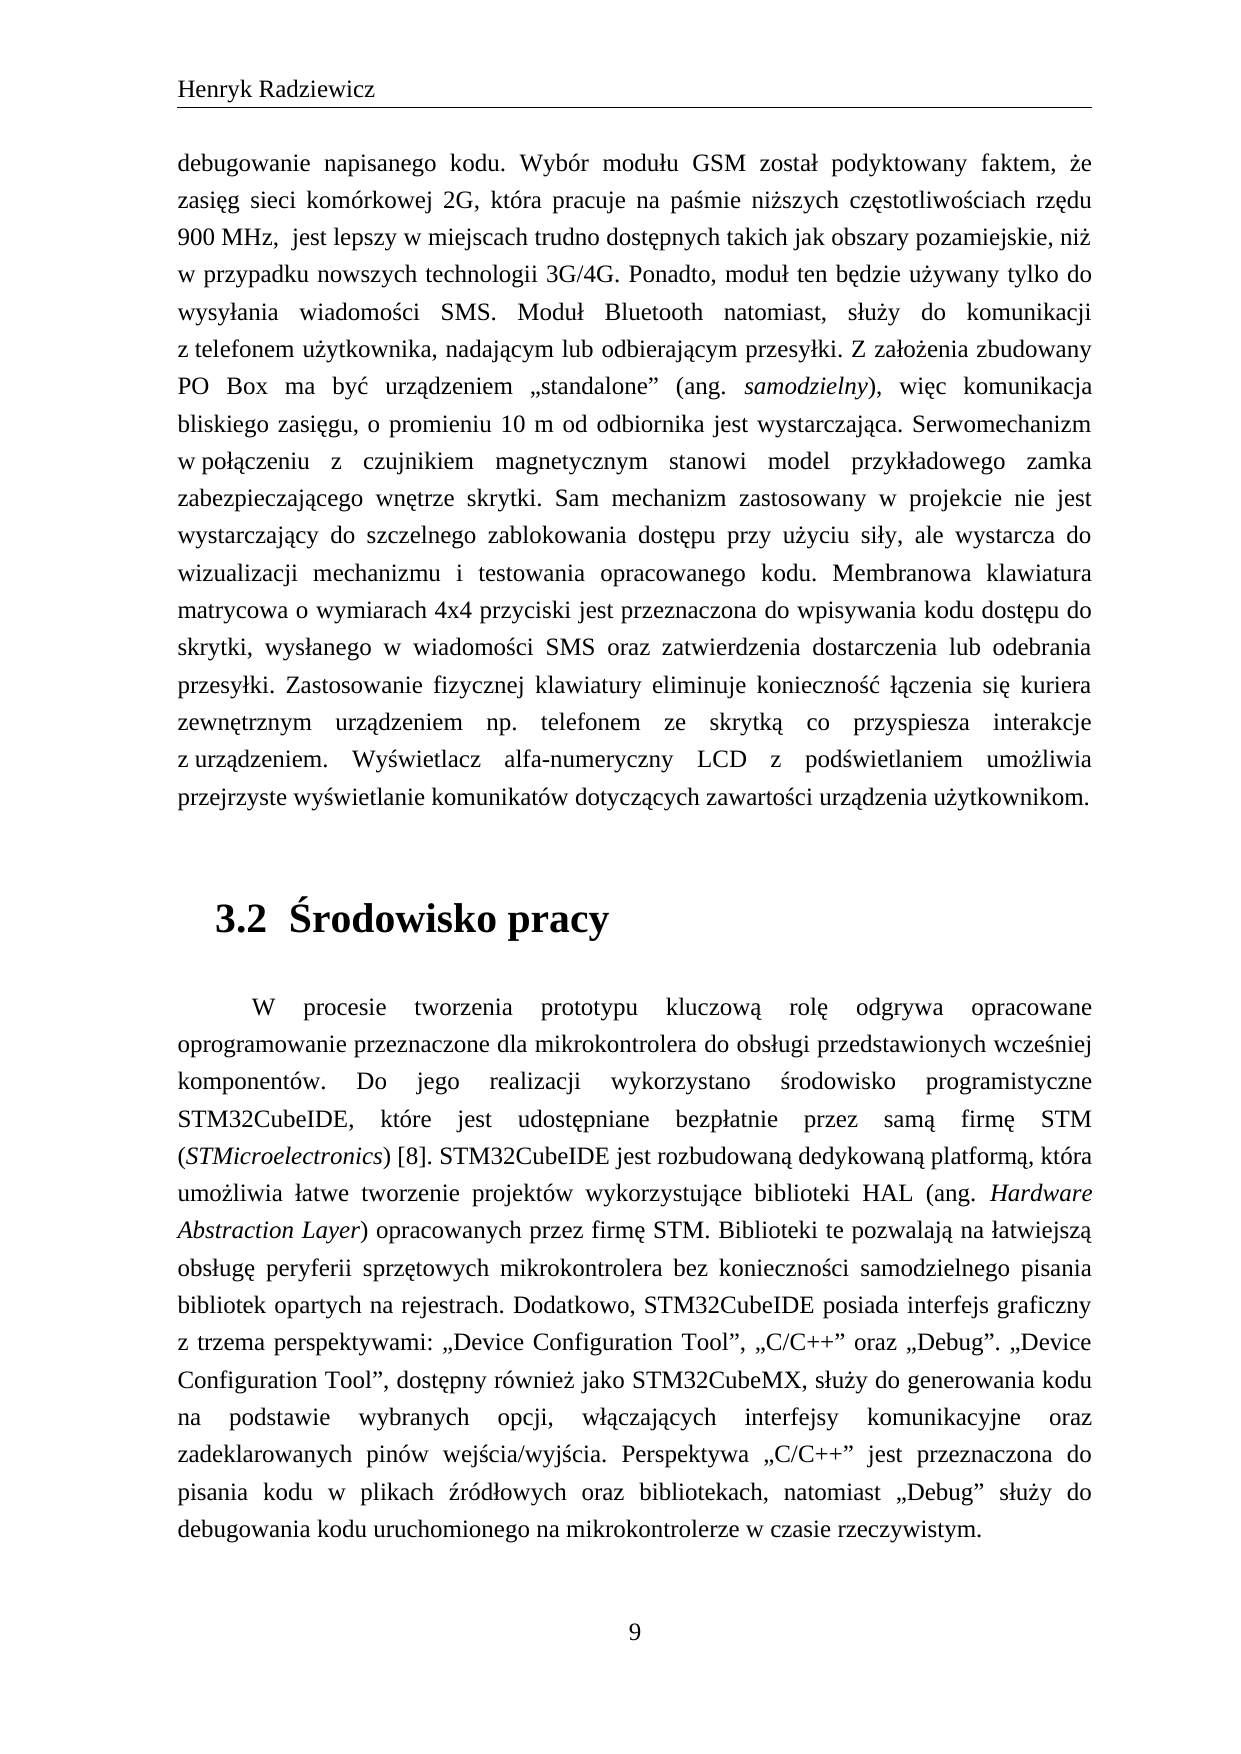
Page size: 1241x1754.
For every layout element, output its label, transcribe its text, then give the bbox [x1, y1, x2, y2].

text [177, 148, 1092, 810]
subtitle 3.2 Środowisko pracy [215, 894, 1092, 942]
text W procesie tworzenia prototypu kluczową rolę odgrywa opracowane oprogramowanie przeznaczone dla mikrokontrolera do obsługi przedstawionych wcześniej komponentów. Do jego realizacji wykorzystano środowisko programistyczne STM32CubeIDE, które jest udostępniane bezpłatnie przez samą firmę STM (STMicroelectronics) [8]. STM32CubeIDE jest rozbudowaną dedykowaną platformą, która umożliwia łatwe tworzenie projektów wykorzystujące biblioteki HAL (ang. Hardware Abstraction Layer) opracowanych przez firmę STM. Biblioteki te pozwalają na łatwiejszą obsługę peryferii sprzętowych mikrokontrolera bez konieczności samodzielnego pisania bibliotek opartych na rejestrach. Dodatkowo, STM32CubeIDE posiada interfejs graficzny z trzema perspektywami: „Device Configuration Tool”, „C/C++” oraz „Debug”. „Device Configuration Tool”, dostępny również jako STM32CubeMX, służy do generowania kodu na podstawie wybranych opcji, włączających interfejsy komunikacyjne oraz zadeklarowanych pinów wejścia/wyjścia. Perspektywa „C/C++” jest przeznaczona do pisania kodu w plikach źródłowych oraz bibliotekach, natomiast „Debug” służy do debugowania kodu uruchomionego na mikrokontrolerze w czasie rzeczywistym. [177, 992, 1092, 1543]
